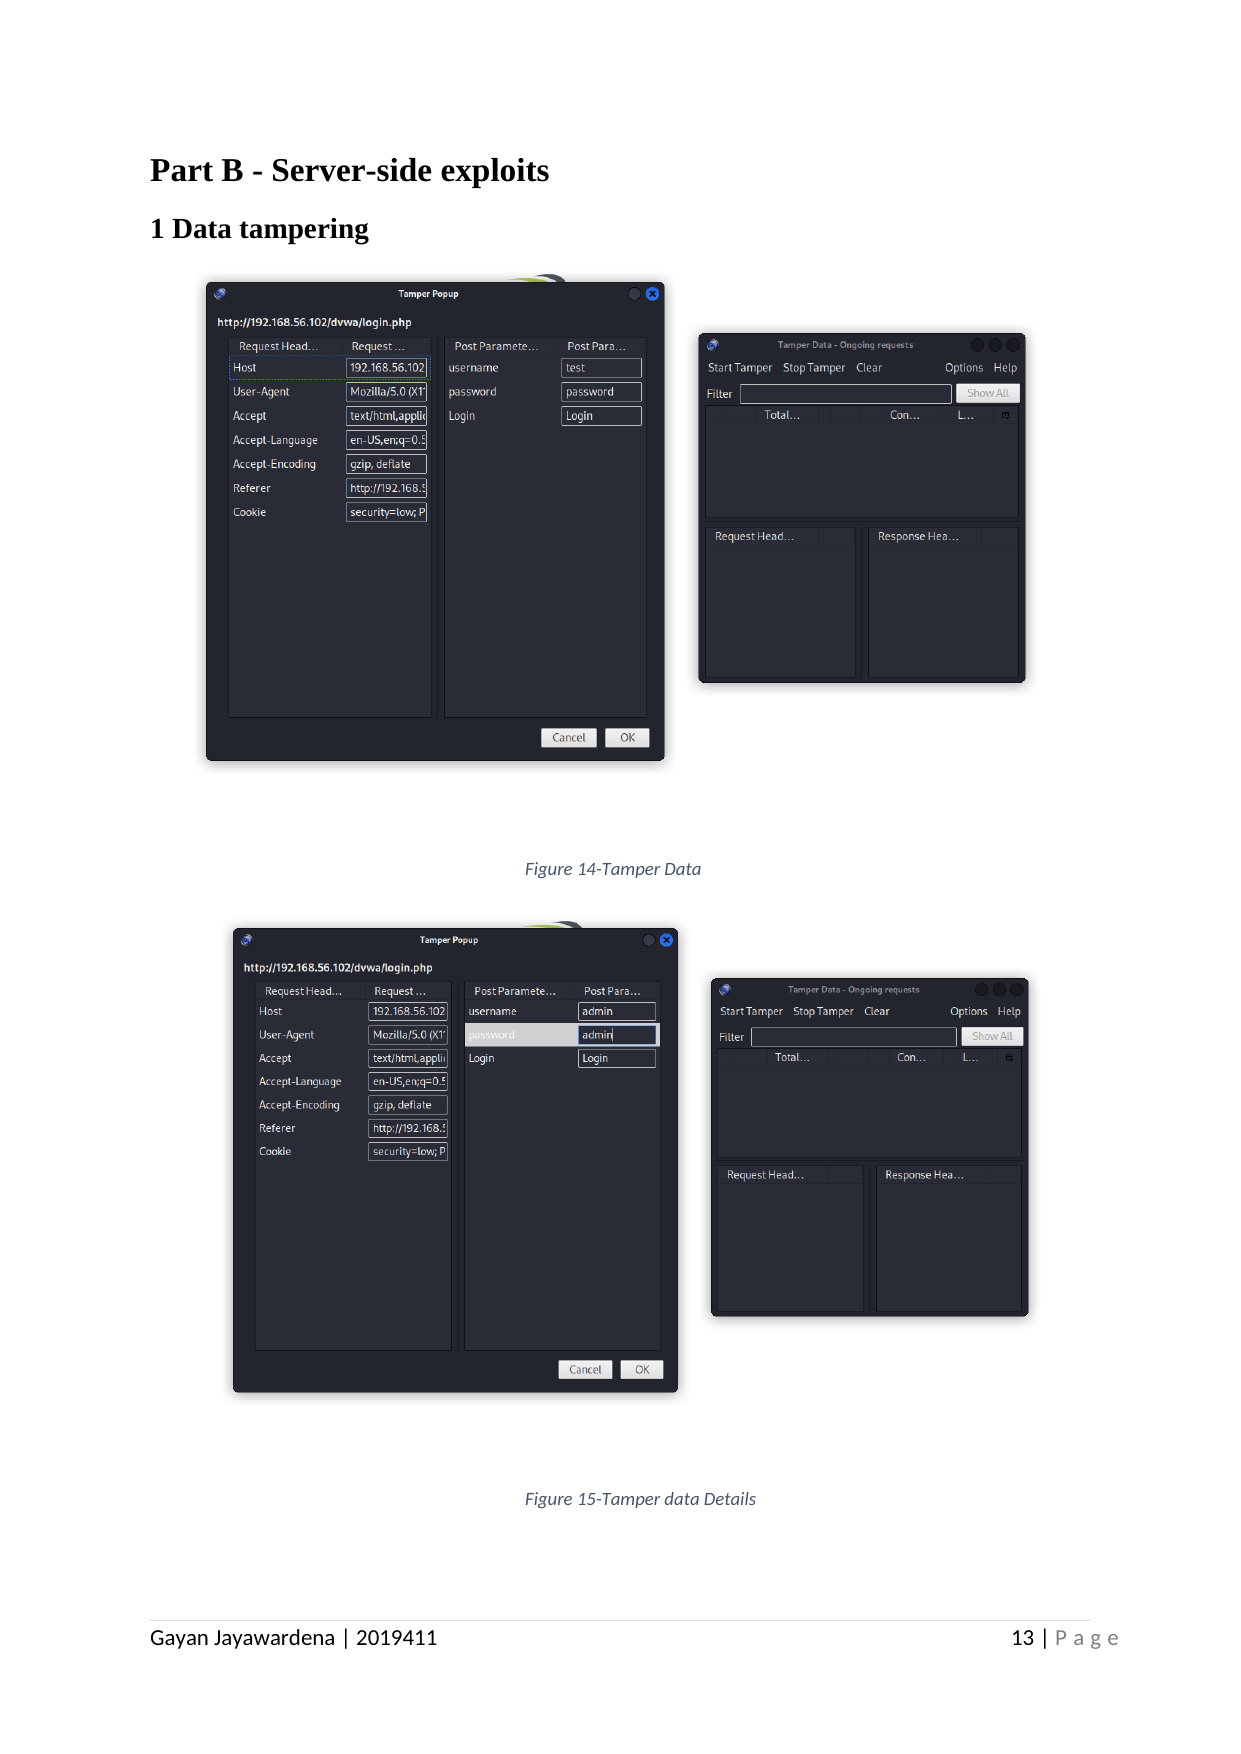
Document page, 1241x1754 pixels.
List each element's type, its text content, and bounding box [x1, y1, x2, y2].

picture [150, 901, 1125, 1457]
subtitle Part B - Server-side exploits [150, 150, 1090, 188]
subtitle 1 Data tampering [150, 212, 1090, 245]
picture [150, 262, 1125, 827]
